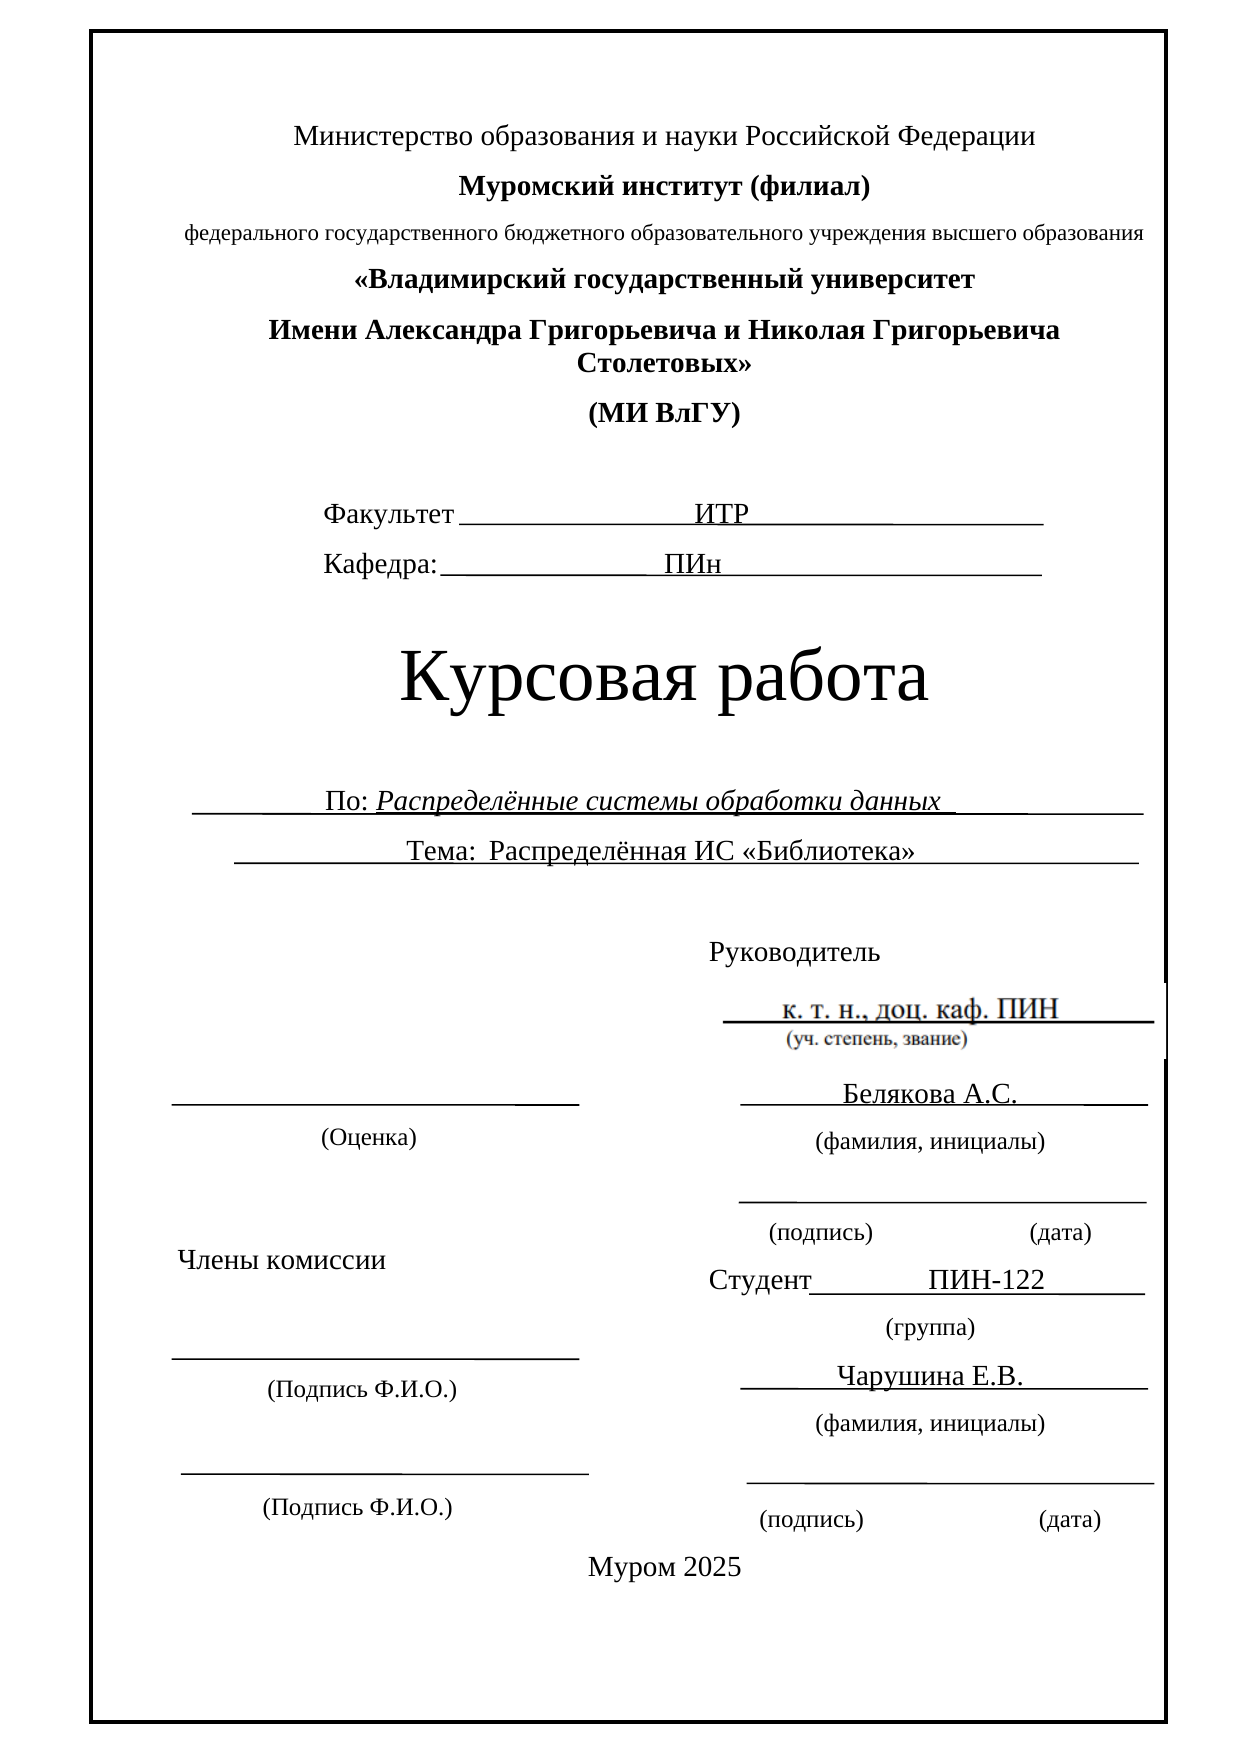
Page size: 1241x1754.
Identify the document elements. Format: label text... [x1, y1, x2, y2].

text Студент ПИН-122 [709, 1262, 1152, 1296]
text Муром 2025 [177, 1549, 1152, 1583]
text Кафедра: ПИн [177, 546, 1152, 580]
text Руководитель [709, 934, 1152, 967]
text (подпись) (дата) [709, 1217, 1152, 1246]
text (подпись) (дата) [709, 1504, 1152, 1532]
text Тема: Распределённая ИС «Библиотека» [177, 833, 1152, 867]
text По: Распределённые системы обработки данных [325, 783, 1152, 817]
text (МИ ВлГУ) [177, 396, 1152, 429]
text федерального государственного бюджетного образовательного учреждения высшего образования [177, 218, 1152, 245]
text (фамилия, инициалы) [709, 1408, 1152, 1437]
text Белякова А.С. [709, 1076, 1152, 1109]
text Факультет ИТР [177, 496, 1152, 529]
picture [708, 983, 1167, 1059]
text Чарушина Е.В. [709, 1358, 1152, 1391]
text (фамилия, инициалы) [709, 1126, 1152, 1155]
text Имени Александра Григорьевича и Николая Григорьевича Столетовых» [177, 312, 1152, 379]
text «Владимирский государственный университет [177, 262, 1152, 295]
text (группа) [709, 1312, 1152, 1341]
text Курсовая работа [177, 630, 1152, 716]
text Муромский институт (филиал) [177, 168, 1152, 202]
text Министерство образования и науки Российской Федерации [177, 118, 1152, 152]
